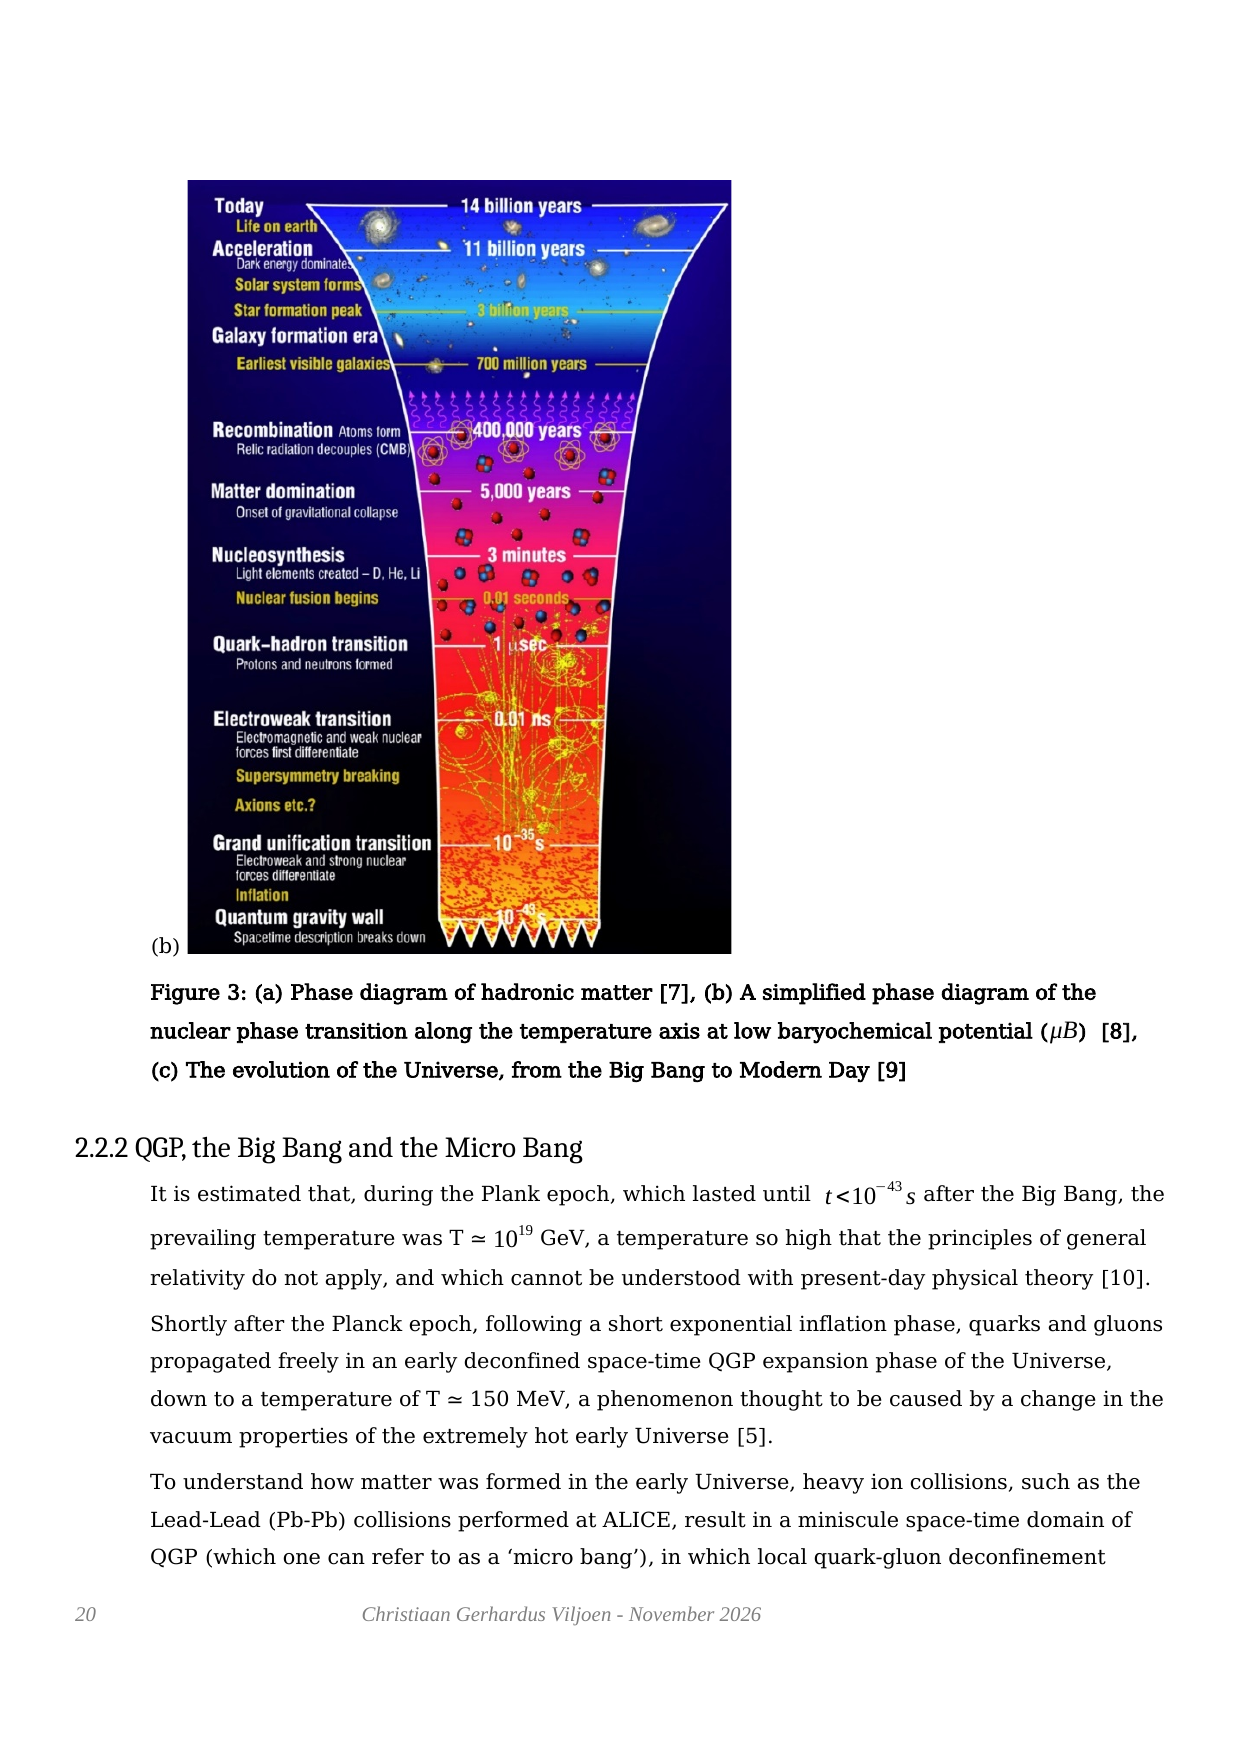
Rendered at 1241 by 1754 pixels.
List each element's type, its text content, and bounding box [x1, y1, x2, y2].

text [150, 1469, 1165, 1569]
text It is estimated that, during the Plank epoch, which lasted until after the Big Bang, the prevailing temperature was T ≃ GeV, a temperature so high that the principles of general relativity do not apply, and which cannot be understood with present-day physical theory . [150, 1178, 1165, 1290]
subtitle QGP, the Big Bang and the Micro Bang [75, 1132, 1165, 1165]
text Figure 3: (a) Phase diagram of hadronic matter , (b) A simplified phase diagram of the nuclear phase transition along the temperature axis at low baryochemical potential () ,(c) The evolution of the Universe, from the Big Bang to Modern Day [150, 979, 1165, 1082]
picture [187, 180, 732, 954]
text Shortly after the Planck epoch, following a short exponential inflation phase, quarks and gluons propagated freely in an early deconfined space-time QGP expansion phase of the Universe, down to a temperature of T ≃ 150 MeV, a phenomenon thought to be caused by a change in the vacuum properties of the extremely hot early Universe . [150, 1311, 1165, 1448]
